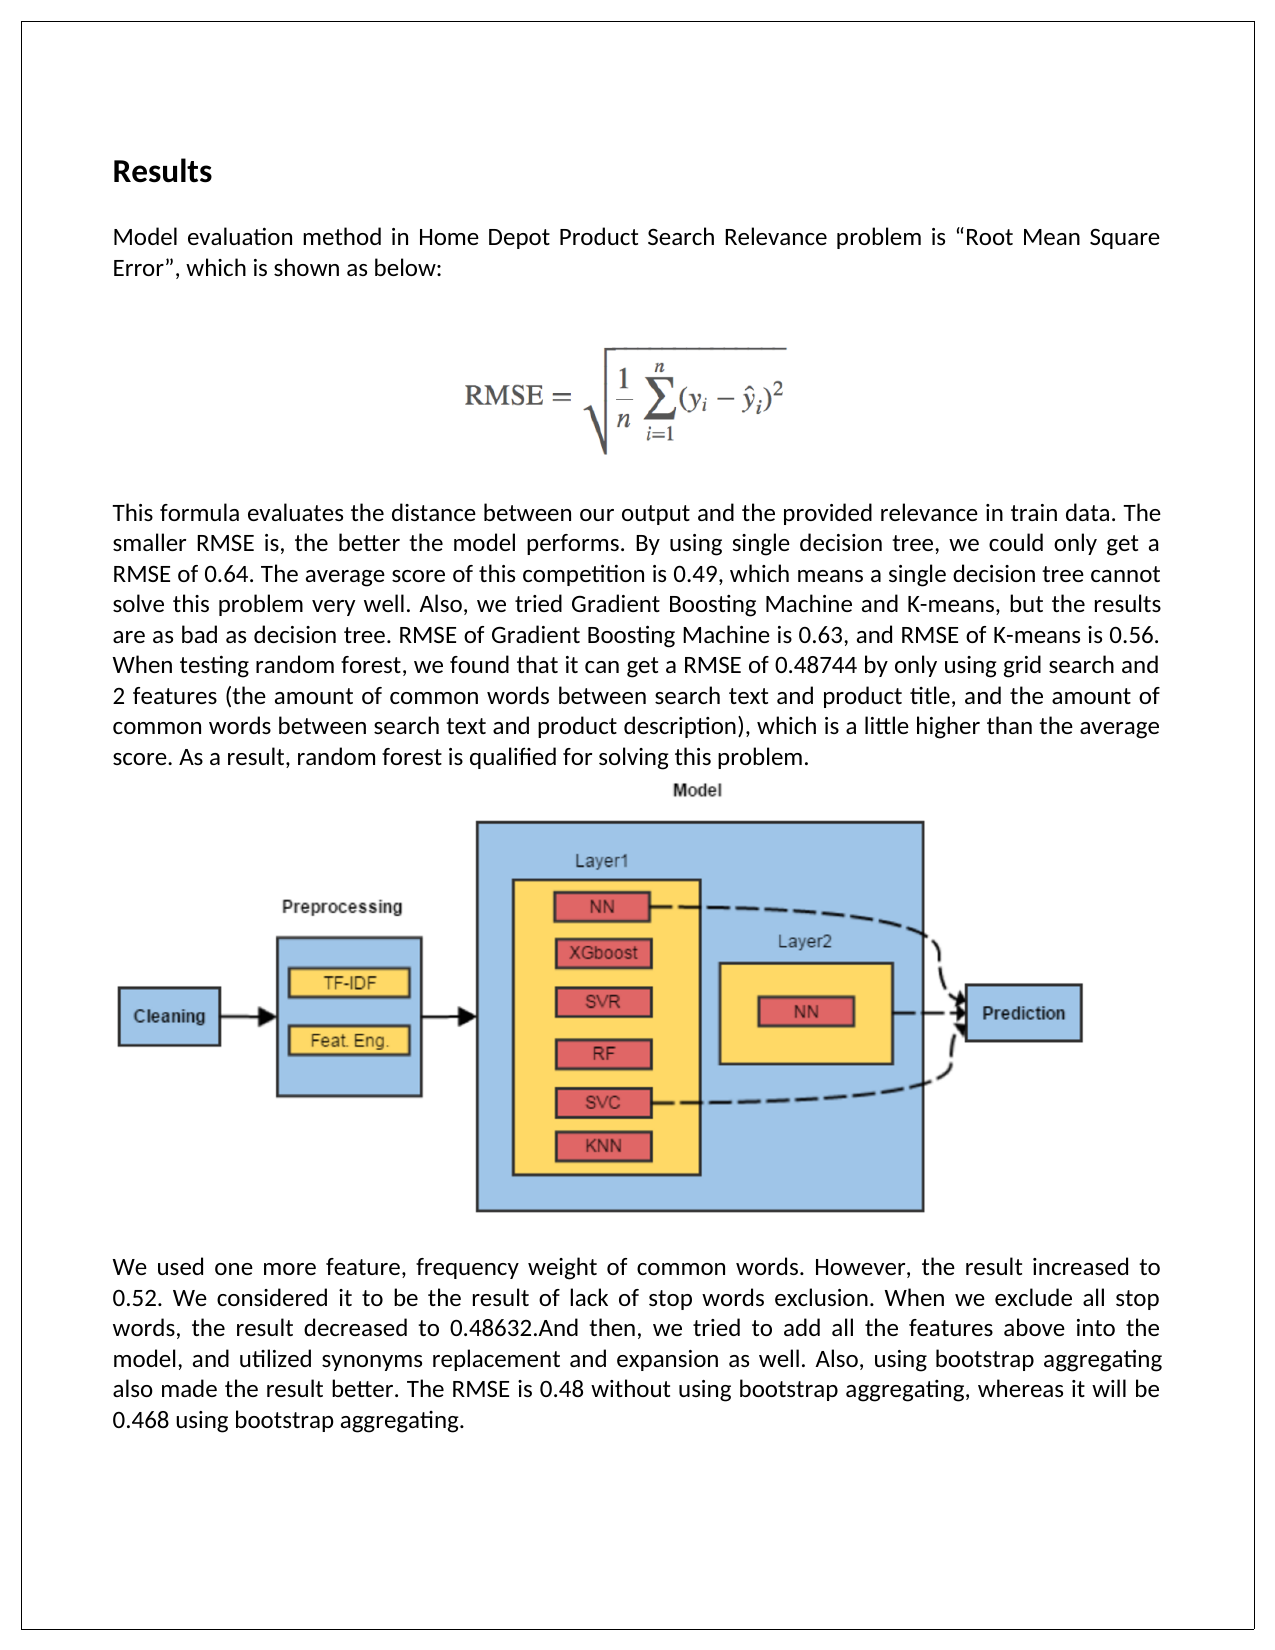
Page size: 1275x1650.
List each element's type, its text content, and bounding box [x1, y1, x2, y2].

text We used one more feature, frequency weight of common words. However, the result increased to 0.52. We considered it to be the result of lack of stop words exclusion. When we exclude all stop words, the result decreased to 0.48632.And then, we tried to add all the features above into the model, and utilized synonyms replacement and expansion as well. Also, using bootstrap aggregating also made the result better. The RMSE is 0.48 without using bootstrap aggregating, whereas it will be 0.468 using bootstrap aggregating. [112, 1251, 1162, 1434]
picture [112, 771, 1088, 1221]
text This formula evaluates the distance between our output and the provided relevance in train data. The smaller RMSE is, the better the model performs. By using single decision tree, we could only get a RMSE of 0.64. The average score of this competition is 0.49, which means a single decision tree cannot solve this problem very well. Also, we tried Gradient Boosting Machine and K-means, but the results are as bad as decision tree. RMSE of Gradient Boosting Machine is 0.63, and RMSE of K-means is 0.56. When testing random forest, we found that it can get a RMSE of 0.48744 by only using grid search and 2 features (the amount of common words between search text and product title, and the amount of common words between search text and product description), which is a little higher than the average score. As a result, random forest is qualified for solving this problem. [112, 497, 1162, 772]
text Results [112, 150, 1162, 191]
text Model evaluation method in Home Depot Product Search Relevance problem is “Root Mean Square Error”, which is shown as below: [112, 221, 1162, 282]
